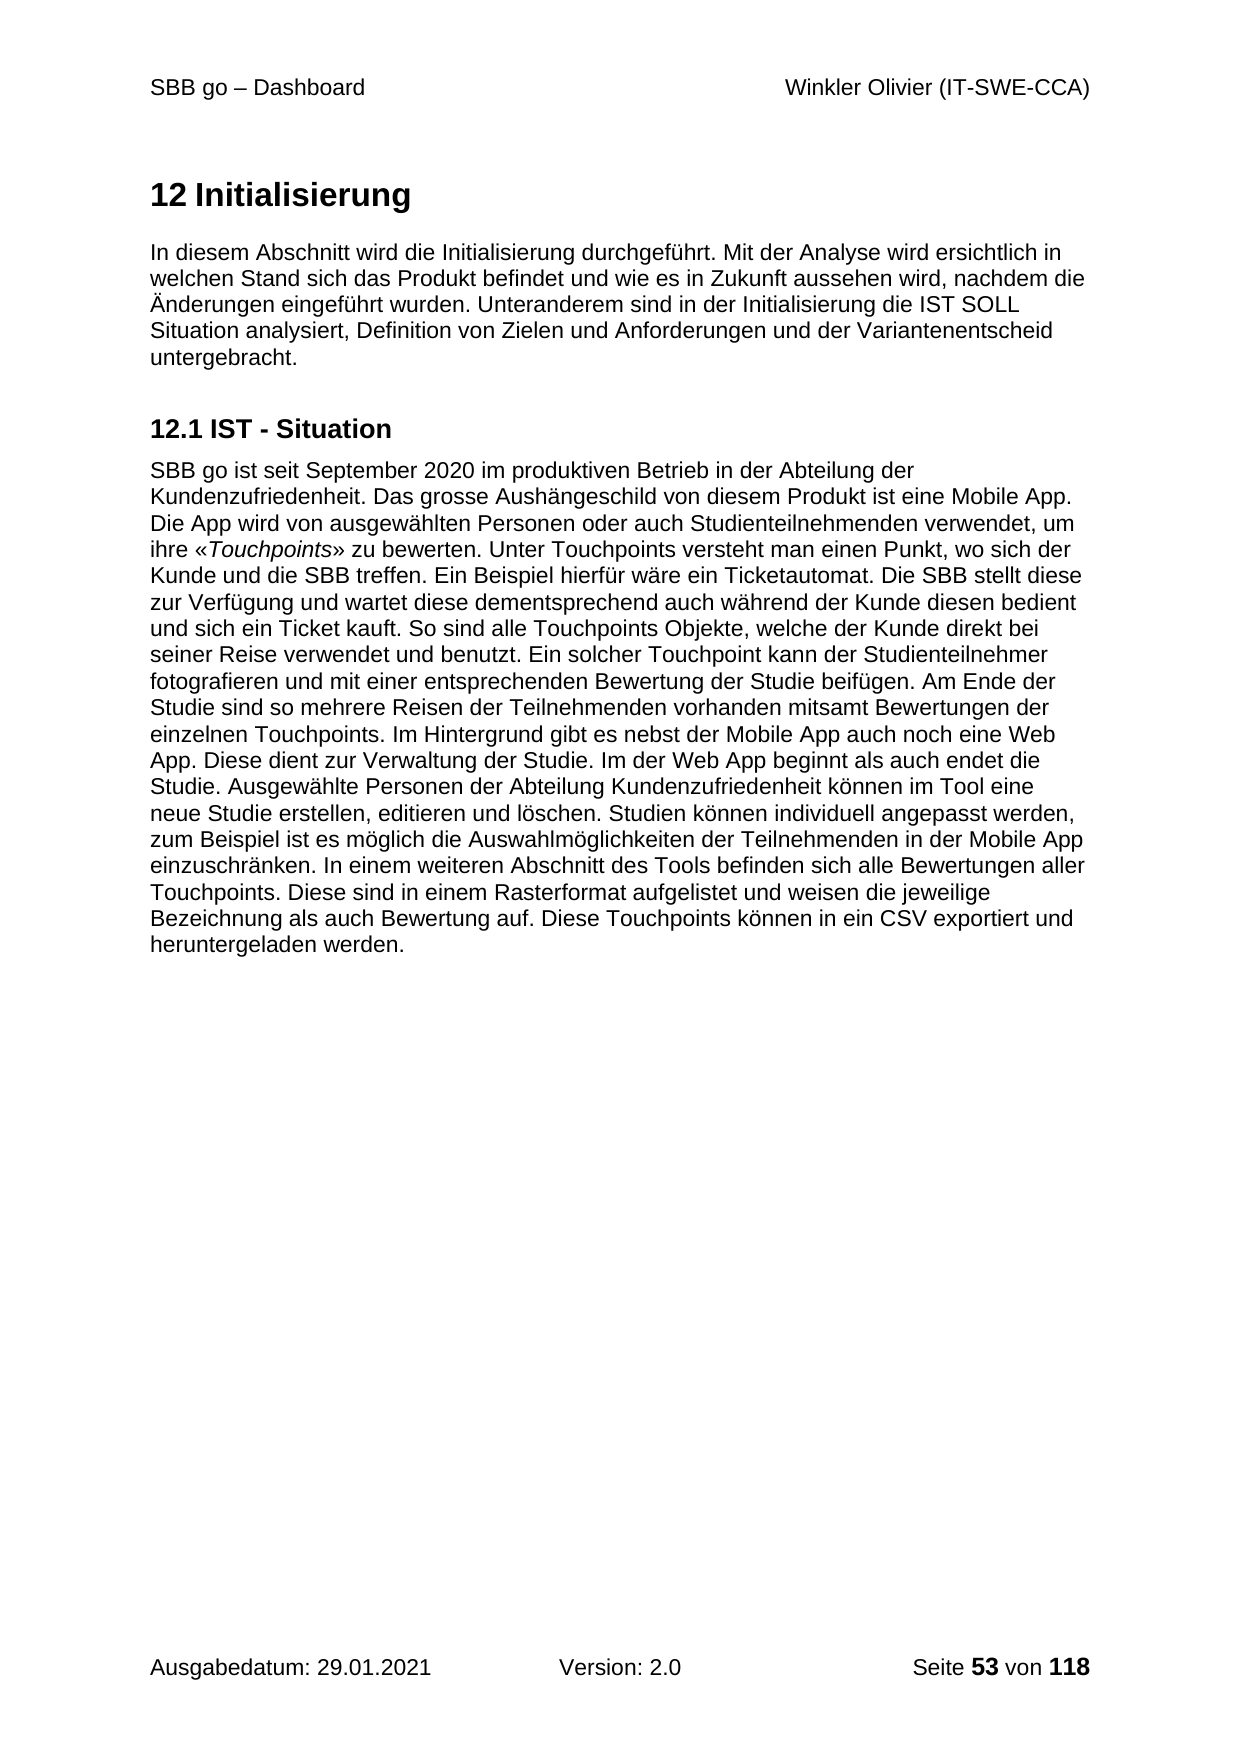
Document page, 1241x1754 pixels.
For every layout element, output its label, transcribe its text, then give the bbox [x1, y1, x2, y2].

subtitle Initialisierung [150, 175, 1090, 213]
subtitle IST - Situation [150, 413, 1090, 444]
text In diesem Abschnitt wird die Initialisierung durchgeführt. Mit der Analyse wird ersichtlich in welchen Stand sich das Produkt befindet und wie es in Zukunft aussehen wird, nachdem die Änderungen eingeführt wurden. Unteranderem sind in der Initialisierung die IST SOLL Situation analysiert, Definition von Zielen und Anforderungen und der Variantenentscheid untergebracht. [150, 238, 1090, 370]
text SBB go ist seit September 2020 im produktiven Betrieb in der Abteilung der Kundenzufriedenheit. Das grosse Aushängeschild von diesem Produkt ist eine Mobile App. Die App wird von ausgewählten Personen oder auch Studienteilnehmenden verwendet, um ihre «Touchpoints» zu bewerten. Unter Touchpoints versteht man einen Punkt, wo sich der Kunde und die SBB treffen. Ein Beispiel hierfür wäre ein Ticketautomat. Die SBB stellt diese zur Verfügung und wartet diese dementsprechend auch während der Kunde diesen bedient und sich ein Ticket kauft. So sind alle Touchpoints Objekte, welche der Kunde direkt bei seiner Reise verwendet und benutzt. Ein solcher Touchpoint kann der Studienteilnehmer fotografieren und mit einer entsprechenden Bewertung der Studie beifügen. Am Ende der Studie sind so mehrere Reisen der Teilnehmenden vorhanden mitsamt Bewertungen der einzelnen Touchpoints. Im Hintergrund gibt es nebst der Mobile App auch noch eine Web App. Diese dient zur Verwaltung der Studie. Im der Web App beginnt als auch endet die Studie. Ausgewählte Personen der Abteilung Kundenzufriedenheit können im Tool eine neue Studie erstellen, editieren und löschen. Studien können individuell angepasst werden, zum Beispiel ist es möglich die Auswahlmöglichkeiten der Teilnehmenden in der Mobile App einzuschränken. In einem weiteren Abschnitt des Tools befinden sich alle Bewertungen aller Touchpoints. Diese sind in einem Rasterformat aufgelistet und weisen die jeweilige Bezeichnung als auch Bewertung auf. Diese Touchpoints können in ein CSV exportiert und heruntergeladen werden. [150, 457, 1090, 958]
